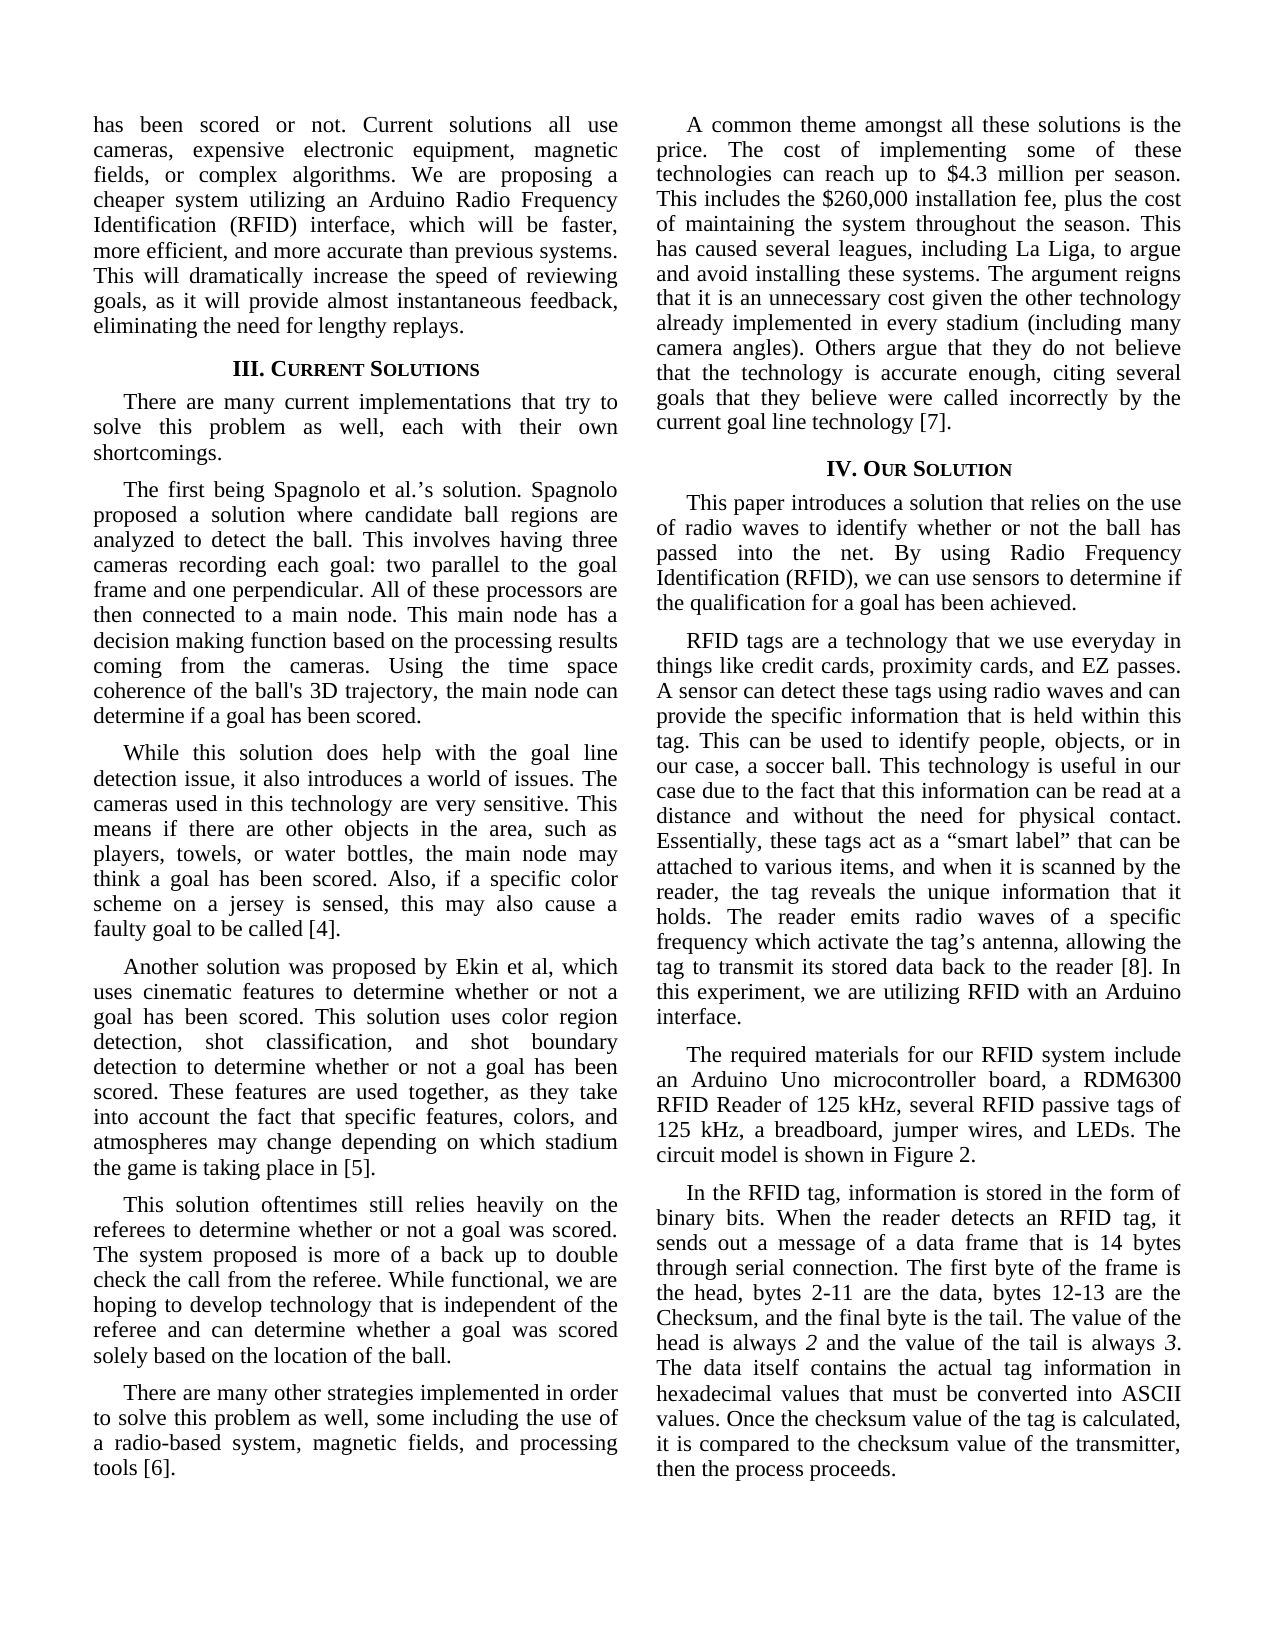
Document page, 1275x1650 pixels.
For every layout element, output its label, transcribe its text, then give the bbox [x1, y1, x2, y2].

text The required materials for our RFID system include an Arduino Uno microcontroller board, a RDM6300 RFID Reader of 125 kHz, several RFID passive tags of 125 kHz, a breadboard, jumper wires, and LEDs. The circuit model is shown in Figure 2. [656, 1042, 1182, 1168]
text There are many current implementations that try to solve this problem as well, each with their own shortcomings. [93, 390, 619, 465]
text In the RFID tag, information is stored in the form of binary bits. When the reader detects an RFID tag, it sends out a message of a data frame that is 14 bytes through serial connection. The first byte of the frame is the head, bytes 2-11 are the data, bytes 12-13 are the Checksum, and the final byte is the tail. The value of the head is always 2 and the value of the tail is always 3. The data itself contains the actual tag information in hexadecimal values that must be converted into ASCII values. Once the checksum value of the tag is calculated, it is compared to the checksum value of the transmitter, then the process proceeds. [656, 1180, 1182, 1481]
text Another solution was proposed by Ekin et al, which uses cinematic features to determine whether or not a goal has been scored. This solution uses color region detection, shot classification, and shot boundary detection to determine whether or not a goal has been scored. These features are used together, as they take into account the fact that specific features, colors, and atmospheres may change depending on which stadium the game is taking place in [5]. [93, 954, 619, 1180]
subtitle III. Current Solutions [93, 355, 619, 381]
text This paper introduces a solution that relies on the use of radio waves to identify whether or not the ball has passed into the net. By using Radio Frequency Identification (RFID), we can use sensors to determine if the qualification for a goal has been achieved. [656, 490, 1182, 616]
text There are many other strategies implemented in order to solve this problem as well, some including the use of a radio-based system, magnetic fields, and processing tools [6]. [93, 1381, 619, 1481]
text RFID tags are a technology that we use everyday in things like credit cards, proximity cards, and EZ passes. A sensor can detect these tags using radio waves and can provide the specific information that is held within this tag. This can be used to identify people, objects, or in our case, a soccer ball. This technology is useful in our case due to the fact that this information can be read at a distance and without the need for physical contact. Essentially, these tags act as a “smart label” that can be attached to various items, and when it is scanned by the reader, the tag reveals the unique information that it holds. The reader emits radio waves of a specific frequency which activate the tag’s antenna, allowing the tag to transmit its stored data back to the reader [8]. In this experiment, we are utilizing RFID with an Arduino interface. [656, 628, 1182, 1030]
text The first being Spagnolo et al.’s solution. Spagnolo proposed a solution where candidate ball regions are analyzed to detect the ball. This involves having three cameras recording each goal: two parallel to the goal frame and one perpendicular. All of these processors are then connected to a main node. This main node has a decision making function based on the processing results coming from the cameras. Using the time space coherence of the ball's 3D trajectory, the main node can determine if a goal has been scored. [93, 477, 619, 728]
text A common theme amongst all these solutions is the price. The cost of implementing some of these technologies can reach up to $4.3 million per season. This includes the $260,000 installation fee, plus the cost of maintaining the system throughout the season. This has caused several leagues, including La Liga, to argue and avoid installing these systems. The argument reigns that it is an unnecessary cost given the other technology already implemented in every stadium (including many camera angles). Others argue that they do not believe that the technology is accurate enough, citing several goals that they believe were called incorrectly by the current goal line technology [7]. [656, 112, 1182, 435]
text While this solution does help with the goal line detection issue, it also introduces a world of issues. The cameras used in this technology are very sensitive. This means if there are other objects in the area, such as players, towels, or water bottles, the main node may think a goal has been scored. Also, if a specific color scheme on a jersey is sensed, this may also cause a faulty goal to be called [4]. [93, 741, 619, 942]
subtitle IV. Our Solution [656, 456, 1182, 482]
text This solution oftentimes still relies heavily on the referees to determine whether or not a goal was scored. The system proposed is more of a back up to double check the call from the referee. While functional, we are hoping to develop technology that is independent of the referee and can determine whether a goal was scored solely based on the location of the ball. [93, 1192, 619, 1368]
